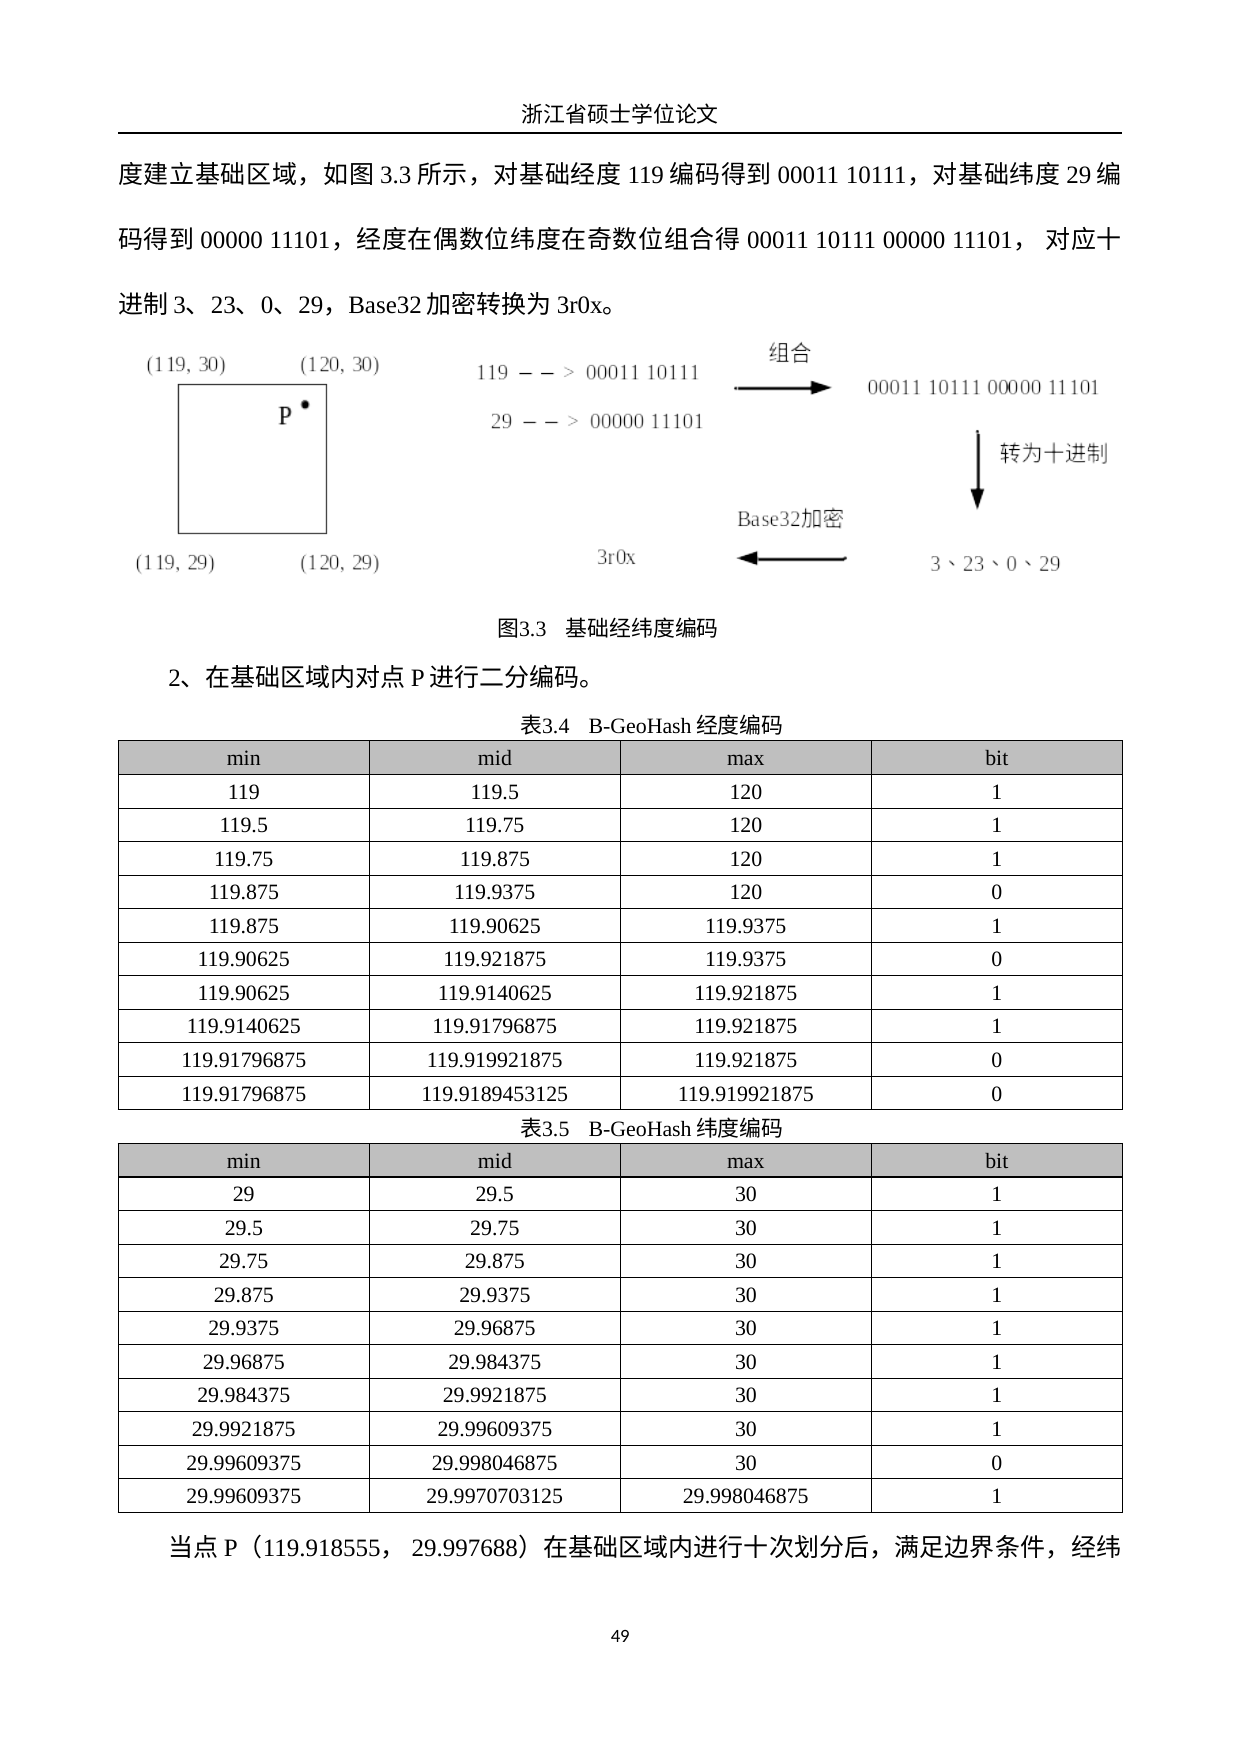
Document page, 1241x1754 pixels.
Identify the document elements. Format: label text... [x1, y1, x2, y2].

table_cell 30 [621, 1345, 871, 1378]
table_cell 1 [872, 1312, 1122, 1344]
table_cell 30 [621, 1211, 871, 1243]
table_header max [621, 1144, 871, 1176]
table_cell 30 [621, 1446, 871, 1478]
table_cell 119.919921875 [370, 1043, 620, 1076]
table_cell 1 [872, 1479, 1122, 1512]
table_cell 119.875 [370, 842, 620, 874]
table_cell 29.75 [370, 1211, 620, 1243]
table_cell 0 [872, 1446, 1122, 1478]
table_cell 119.91796875 [370, 1010, 620, 1042]
table_cell 1 [872, 1010, 1122, 1042]
table_cell 29.96875 [119, 1345, 369, 1378]
table_cell 119.90625 [119, 943, 369, 975]
table_cell 0 [872, 943, 1122, 975]
table_header min [119, 741, 369, 774]
table_cell 29 [119, 1178, 369, 1210]
table_cell 0 [872, 1077, 1122, 1109]
table_cell 119.9375 [621, 909, 871, 942]
table_cell 29.875 [119, 1278, 369, 1311]
list 基础经纬度编码 [118, 610, 1122, 643]
table_cell 30 [621, 1412, 871, 1445]
table_cell 120 [621, 775, 871, 807]
table_cell 30 [621, 1312, 871, 1344]
table_cell 1 [872, 842, 1122, 874]
table_cell 119.9189453125 [370, 1077, 620, 1109]
table_cell 1 [872, 1412, 1122, 1445]
text 2、在基础区域内对点P进行二分编码。 [118, 643, 1122, 708]
table_cell 119.921875 [370, 943, 620, 975]
list B-GeoHash纬度编码 [206, 1110, 1122, 1143]
table_cell 29.9970703125 [370, 1479, 620, 1512]
table_cell 119.90625 [119, 976, 369, 1009]
table_cell 29.875 [370, 1245, 620, 1277]
table_cell 1 [872, 775, 1122, 807]
table_cell 30 [621, 1278, 871, 1311]
table_cell 29.99609375 [119, 1446, 369, 1478]
table_cell 29.96875 [370, 1312, 620, 1344]
table_cell 29.99609375 [370, 1412, 620, 1445]
table_cell 29.984375 [370, 1345, 620, 1378]
table_cell 1 [872, 909, 1122, 942]
table_cell 1 [872, 1278, 1122, 1311]
table_cell 119.75 [119, 842, 369, 874]
table_cell 1 [872, 1379, 1122, 1411]
table_cell 119.921875 [621, 1043, 871, 1076]
table_cell 1 [872, 1345, 1122, 1378]
table_cell 119.875 [119, 876, 369, 908]
table_cell 1 [872, 1211, 1122, 1243]
table_cell 119 [119, 775, 369, 807]
table_cell 29.998046875 [370, 1446, 620, 1478]
table_cell 120 [621, 876, 871, 908]
table_cell 120 [621, 842, 871, 874]
table_cell 120 [621, 809, 871, 841]
table_cell 119.9140625 [370, 976, 620, 1009]
table_cell 1 [872, 976, 1122, 1009]
table_cell 119.921875 [621, 976, 871, 1009]
table_cell 29.998046875 [621, 1479, 871, 1512]
table_cell 1 [872, 1178, 1122, 1210]
table_cell 29.99609375 [119, 1479, 369, 1512]
table_cell 29.984375 [119, 1379, 369, 1411]
table_cell 29.9375 [370, 1278, 620, 1311]
table_cell 119.875 [119, 909, 369, 942]
table_cell 1 [872, 809, 1122, 841]
table_cell 1 [872, 1245, 1122, 1277]
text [118, 1513, 1122, 1578]
table_cell 29.5 [119, 1211, 369, 1243]
table_cell 119.921875 [621, 1010, 871, 1042]
table_cell 30 [621, 1178, 871, 1210]
table_cell 29.9921875 [370, 1379, 620, 1411]
table_cell 30 [621, 1379, 871, 1411]
table_cell 0 [872, 1043, 1122, 1076]
table_header bit [872, 741, 1122, 774]
table_cell 119.5 [370, 775, 620, 807]
table_cell 29.9375 [119, 1312, 369, 1344]
table_header bit [872, 1144, 1122, 1176]
table_cell 119.75 [370, 809, 620, 841]
table_header min [119, 1144, 369, 1176]
table_header mid [370, 741, 620, 774]
table_cell 119.919921875 [621, 1077, 871, 1109]
table_header max [621, 741, 871, 774]
table_cell 119.90625 [370, 909, 620, 942]
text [118, 140, 1122, 335]
list B-GeoHash经度编码 [206, 708, 1122, 740]
table_cell 0 [872, 876, 1122, 908]
table_cell 29.5 [370, 1178, 620, 1210]
table_cell 119.9375 [621, 943, 871, 975]
table_cell 29.75 [119, 1245, 369, 1277]
table_cell 119.9375 [370, 876, 620, 908]
table_cell 119.9140625 [119, 1010, 369, 1042]
table_header mid [370, 1144, 620, 1176]
table_cell 119.91796875 [119, 1043, 369, 1076]
table_cell 30 [621, 1245, 871, 1277]
table_cell 119.91796875 [119, 1077, 369, 1109]
table_cell 119.5 [119, 809, 369, 841]
table_cell 29.9921875 [119, 1412, 369, 1445]
